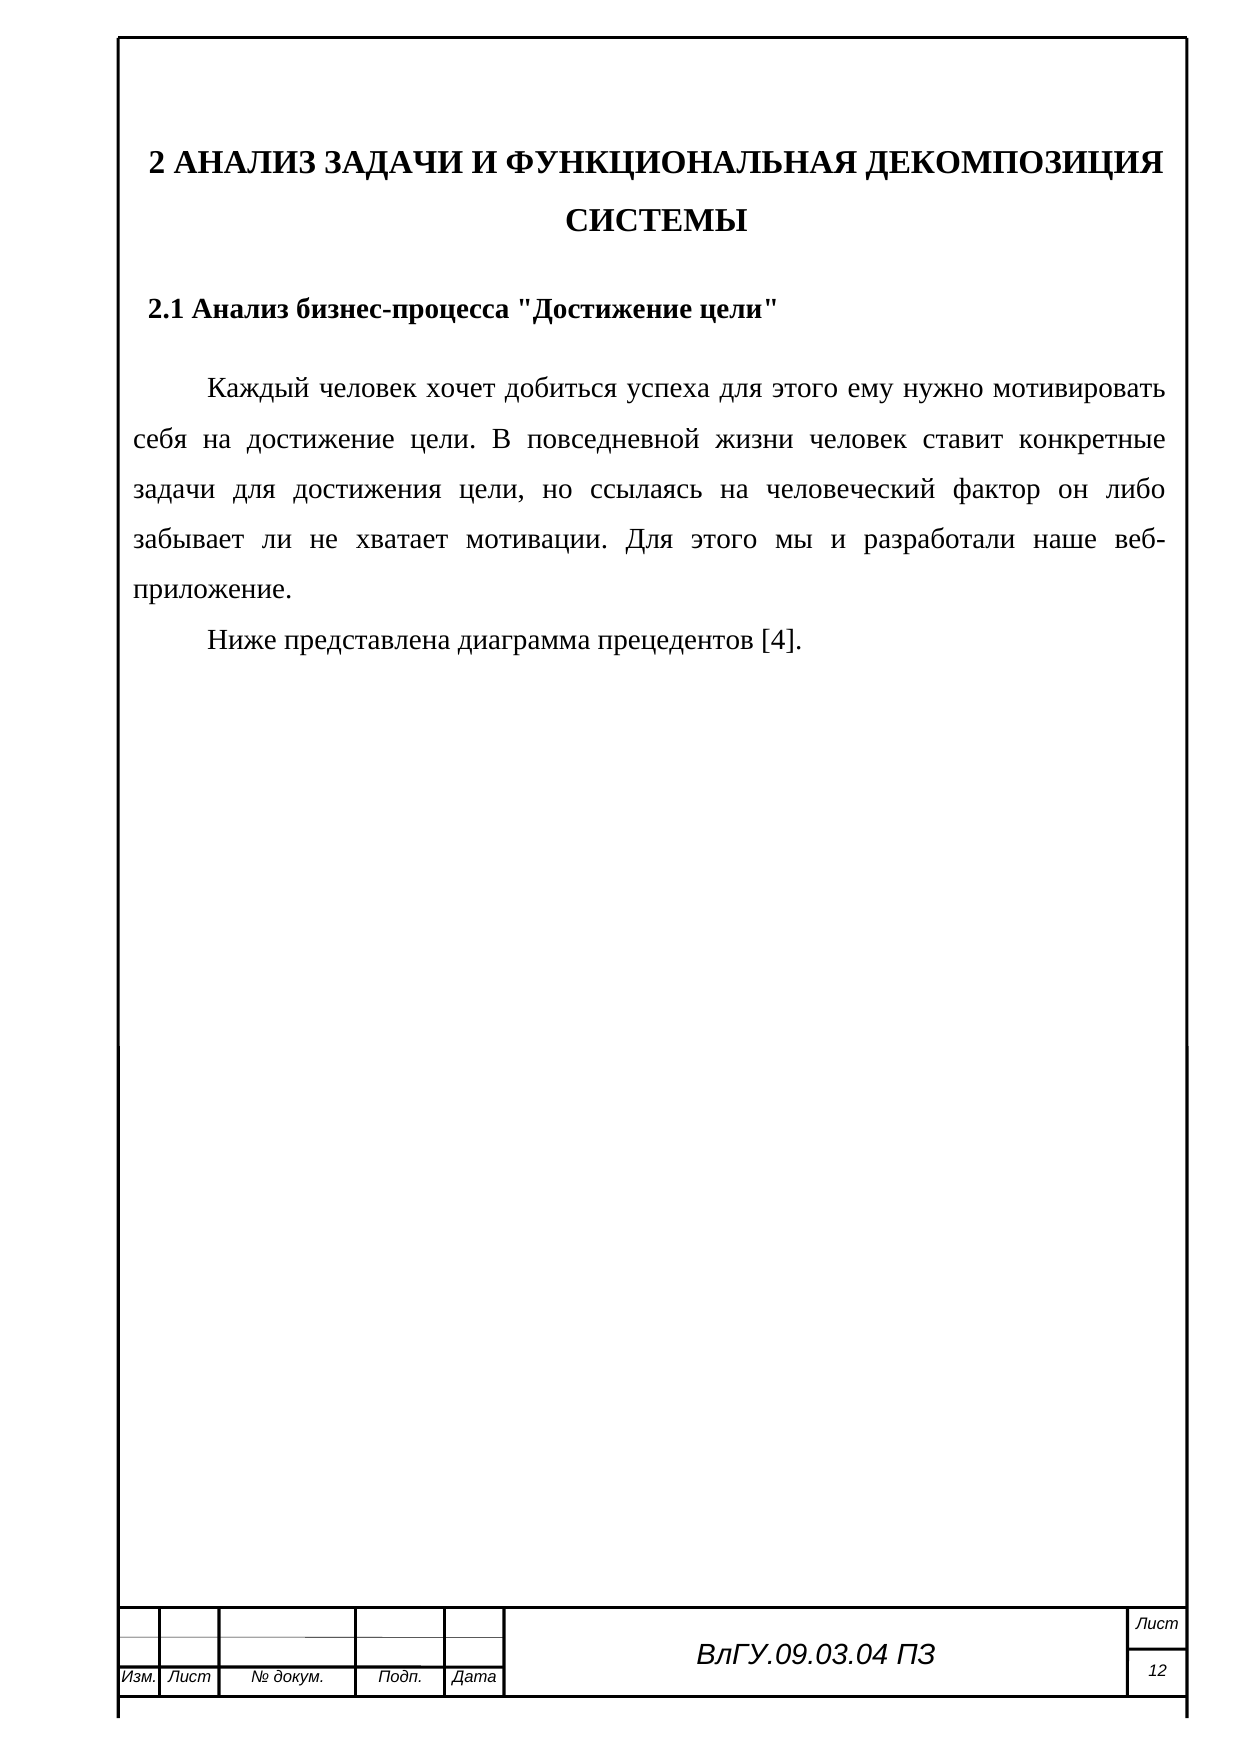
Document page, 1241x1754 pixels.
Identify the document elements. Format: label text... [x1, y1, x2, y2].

text 2.1 Анализ бизнес-процесса "Достижение цели" [148, 291, 1164, 324]
text 2 АНАЛИЗ ЗАДАЧИ И ФУНКЦИОНАЛЬНАЯ ДЕКОМПОЗИЦИЯ СИСТЕМЫ [148, 143, 1164, 238]
text Ниже представлена диаграмма прецедентов [4]. [133, 622, 1167, 656]
text Каждый человек хочет добиться успеха для этого ему нужно мотивировать себя на достижение цели. В повседневной жизни человек ставит конкретные задачи для достижения цели, но ссылаясь на человеческий фактор он либо забывает ли не хватает мотивации. Для этого мы и разработали наше веб-приложение. [133, 370, 1167, 605]
